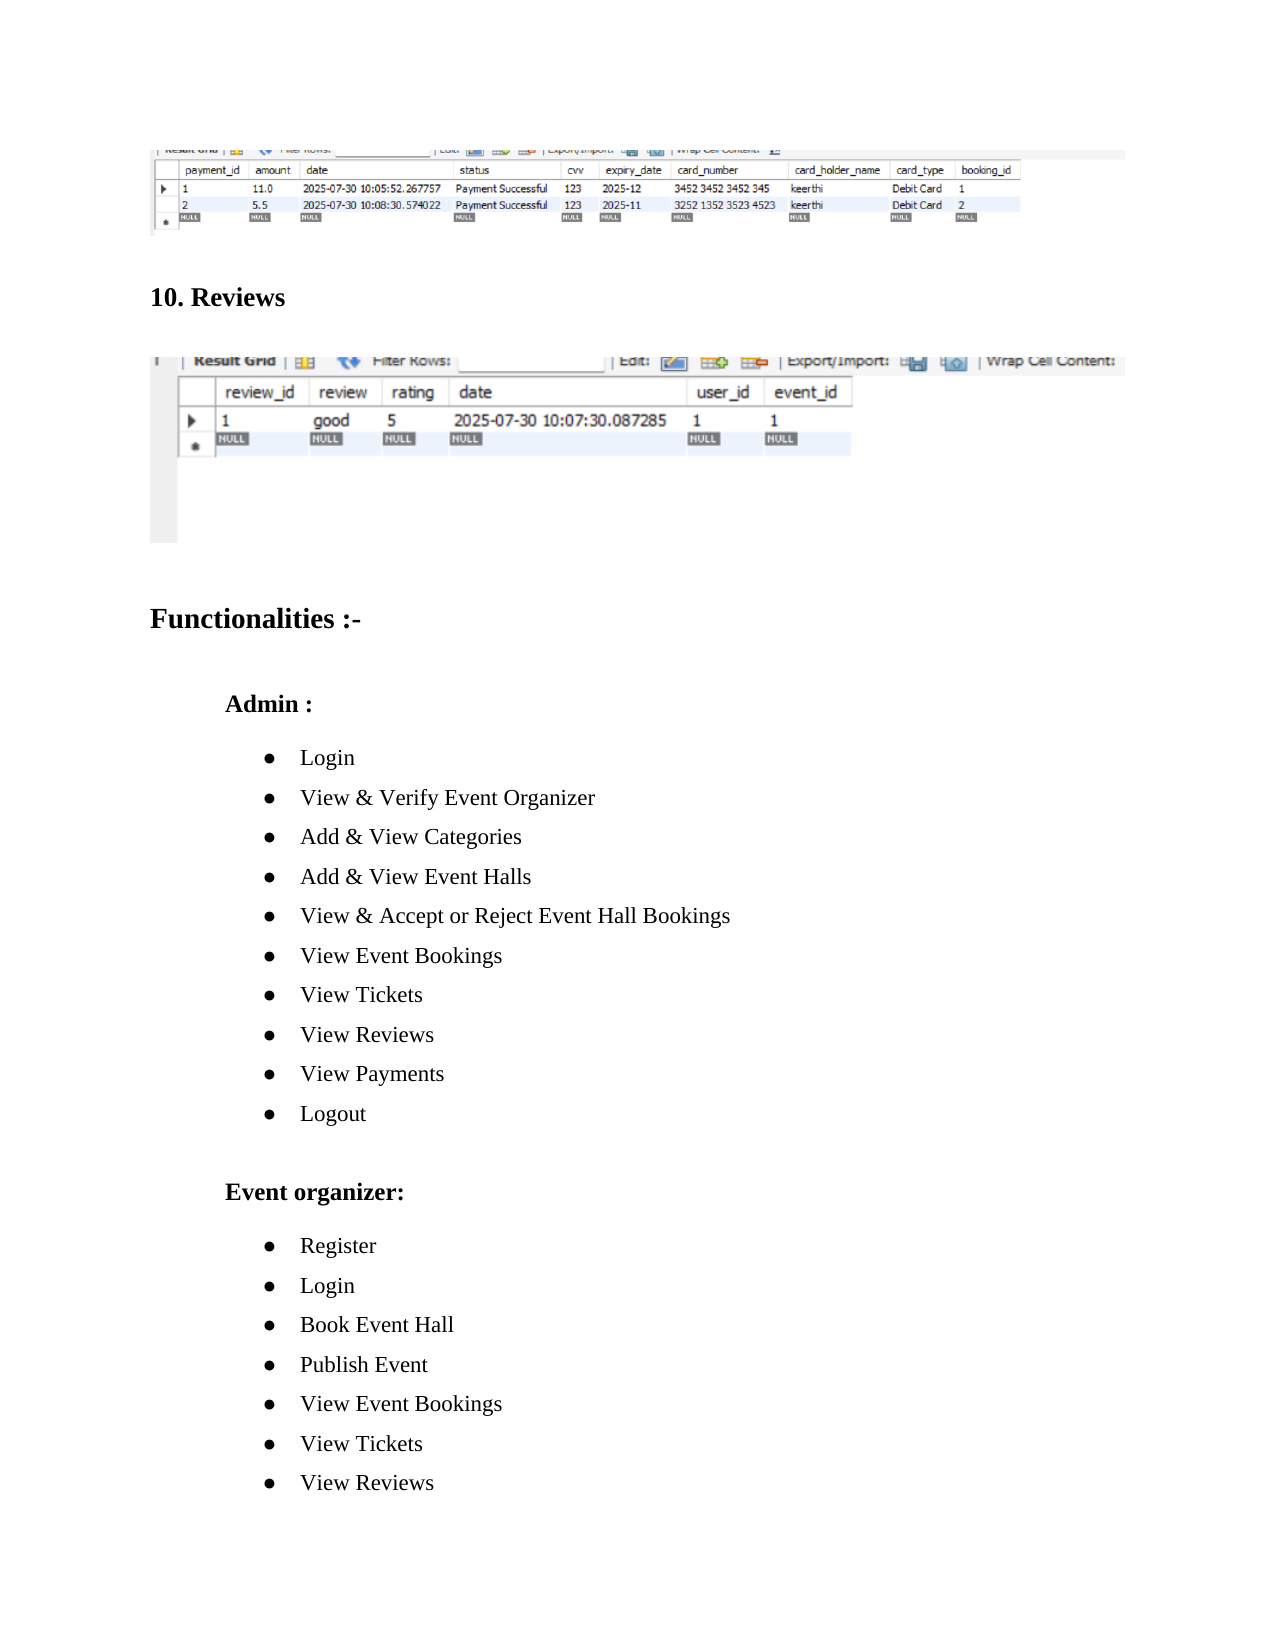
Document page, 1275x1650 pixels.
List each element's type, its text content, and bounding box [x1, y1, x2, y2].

list Logout [262, 1100, 1125, 1126]
list Add & View Categories [262, 823, 1125, 850]
list Add & View Event Halls [262, 863, 1125, 889]
subtitle Functionalities :- [150, 601, 1125, 634]
list Login [262, 744, 1125, 771]
list View Reviews [262, 1469, 1125, 1496]
subtitle Admin : [225, 689, 1125, 718]
list View Event Bookings [262, 942, 1125, 968]
subtitle Event organizer: [225, 1177, 1125, 1206]
picture [150, 150, 1125, 236]
list Login [262, 1272, 1125, 1298]
list View Event Bookings [262, 1390, 1125, 1417]
list View Tickets [262, 981, 1125, 1008]
list View Reviews [262, 1021, 1125, 1047]
list View & Verify Event Organizer [262, 784, 1125, 810]
list Book Event Hall [262, 1311, 1125, 1338]
list View Payments [262, 1060, 1125, 1087]
list View Tickets [262, 1430, 1125, 1456]
list Publish Event [262, 1351, 1125, 1377]
picture [150, 357, 1125, 543]
list View & Accept or Reject Event Hall Bookings [262, 902, 1125, 929]
subtitle 10. Reviews [150, 281, 1125, 312]
list Register [262, 1232, 1125, 1259]
